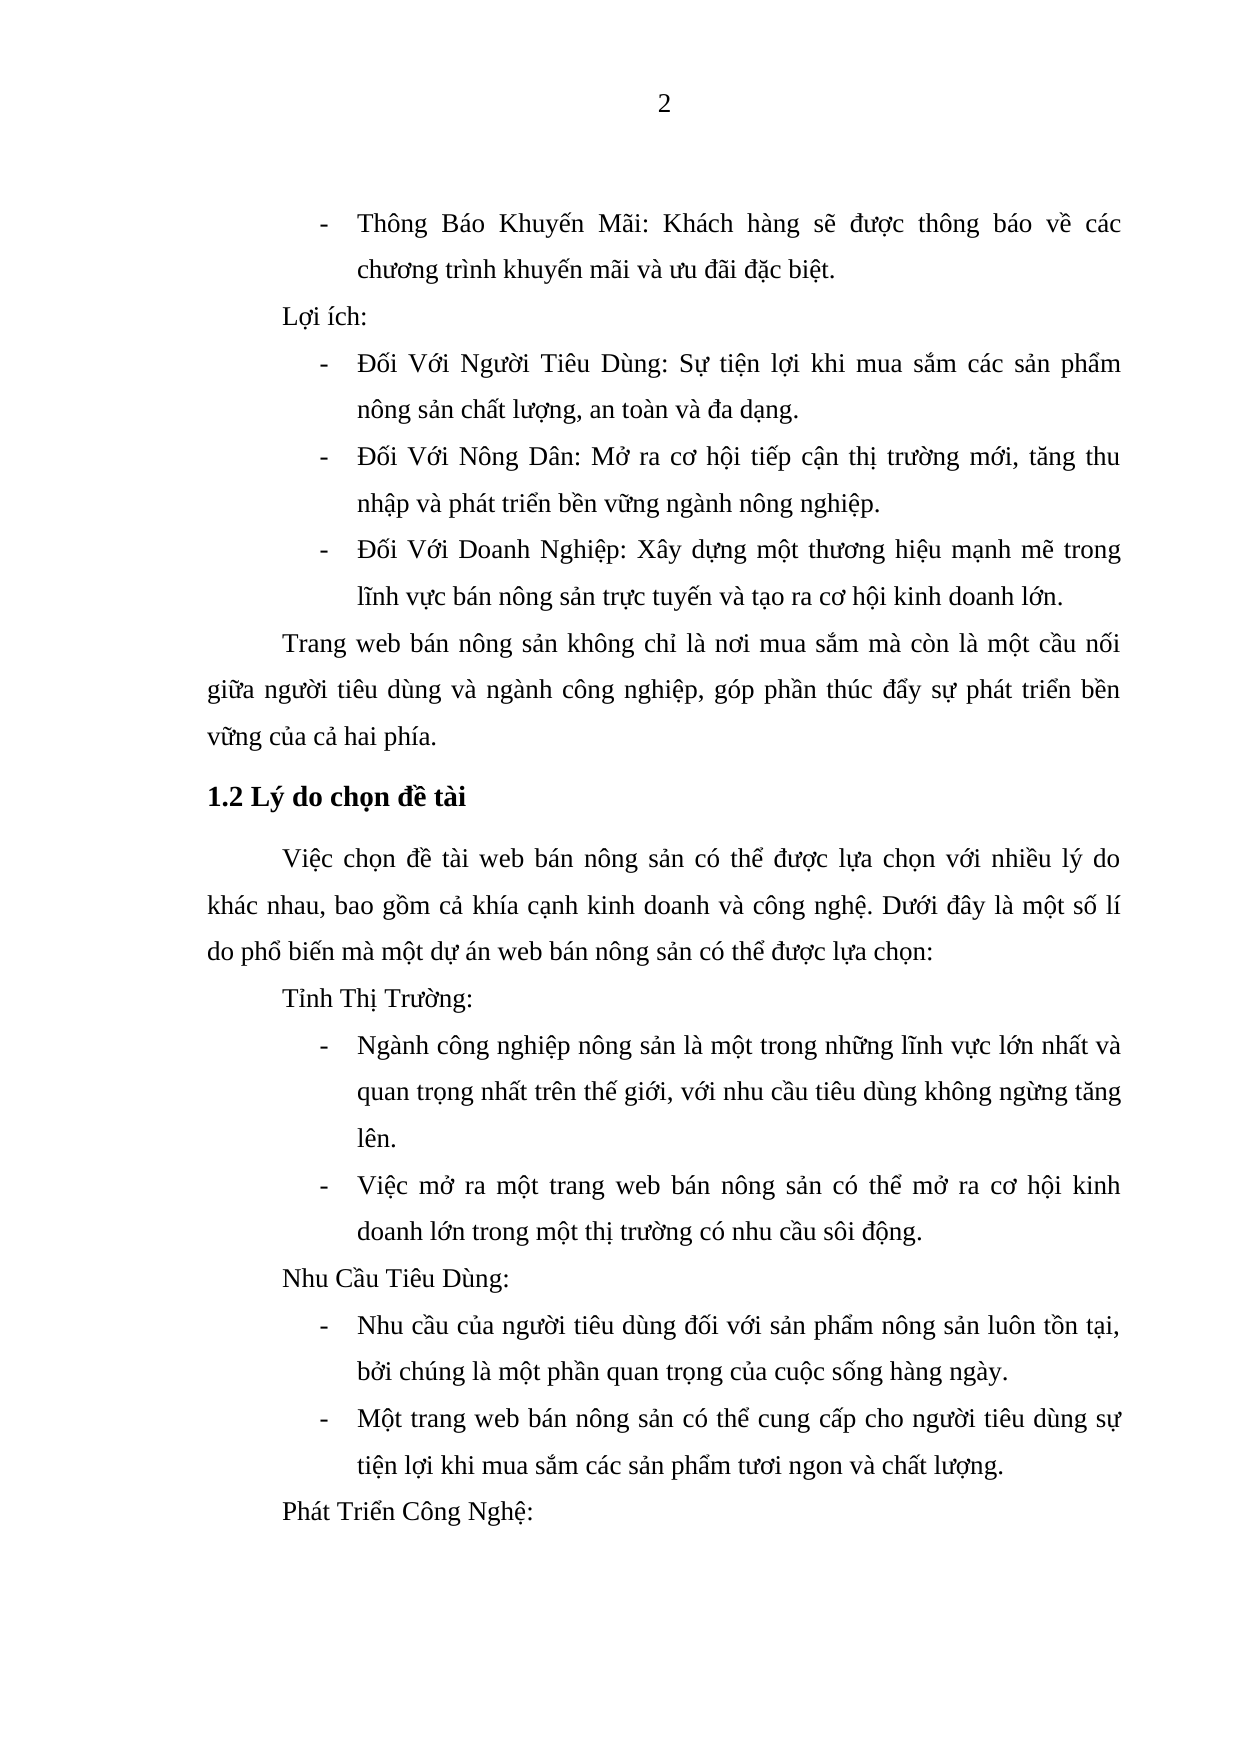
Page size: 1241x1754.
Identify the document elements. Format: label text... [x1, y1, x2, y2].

list Nhu cầu của người tiêu dùng đối với sản phẩm nông sản luôn tồn tại, bởi chúng là một phần quan trọng của cuộc sống hàng ngày. [319, 1309, 1122, 1387]
list Một trang web bán nông sản có thể cung cấp cho người tiêu dùng sự tiện lợi khi mua sắm các sản phẩm tươi ngon và chất lượng. [319, 1402, 1122, 1480]
text Nhu Cầu Tiêu Dùng: [207, 1262, 1122, 1293]
list Thông Báo Khuyến Mãi: Khách hàng sẽ được thông báo về các chương trình khuyến mãi và ưu đãi đặc biệt. [319, 207, 1122, 284]
list Đối Với Người Tiêu Dùng: Sự tiện lợi khi mua sắm các sản phẩm nông sản chất lượng, an toàn và đa dạng. [319, 347, 1122, 424]
text Trang web bán nông sản không chỉ là nơi mua sắm mà còn là một cầu nối giữa người tiêu dùng và ngành công nghiệp, góp phần thúc đẩy sự phát triển bền vững của cả hai phía. [207, 627, 1122, 751]
text Tỉnh Thị Trường: [207, 982, 1122, 1013]
list Việc mở ra một trang web bán nông sản có thể mở ra cơ hội kinh doanh lớn trong một thị trường có nhu cầu sôi động. [319, 1169, 1122, 1247]
list Đối Với Nông Dân: Mở ra cơ hội tiếp cận thị trường mới, tăng thu nhập và phát triển bền vững ngành nông nghiệp. [319, 440, 1122, 518]
subtitle Lý do chọn đề tài [207, 779, 1122, 813]
text Lợi ích: [207, 300, 1122, 331]
list Đối Với Doanh Nghiệp: Xây dựng một thương hiệu mạnh mẽ trong lĩnh vực bán nông sản trực tuyến và tạo ra cơ hội kinh doanh lớn. [319, 533, 1122, 611]
list Ngành công nghiệp nông sản là một trong những lĩnh vực lớn nhất và quan trọng nhất trên thế giới, với nhu cầu tiêu dùng không ngừng tăng lên. [319, 1029, 1122, 1153]
text Việc chọn đề tài web bán nông sản có thể được lựa chọn với nhiều lý do khác nhau, bao gồm cả khía cạnh kinh doanh và công nghệ. Dưới đây là một số lí do phổ biến mà một dự án web bán nông sản có thể được lựa chọn: [207, 842, 1122, 967]
text Phát Triển Công Nghệ: [207, 1495, 1122, 1527]
